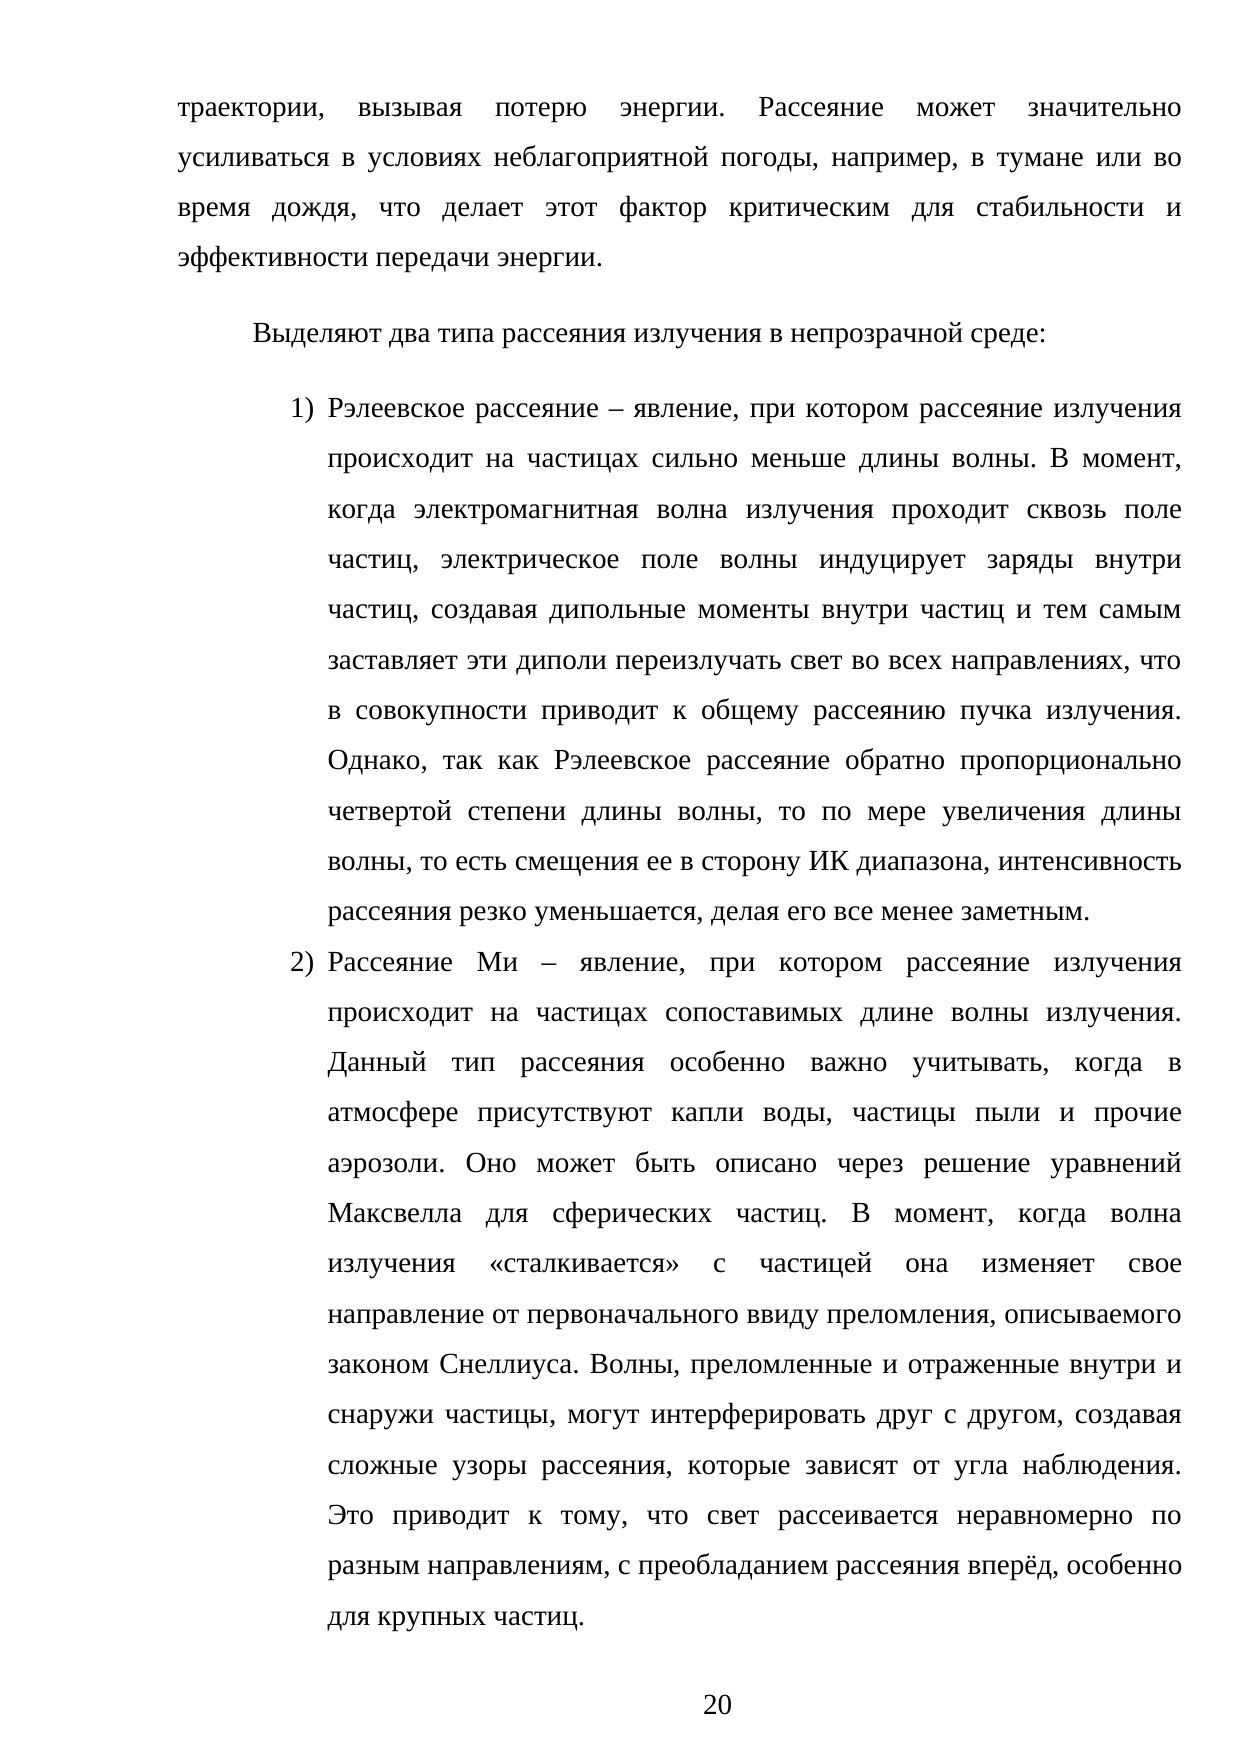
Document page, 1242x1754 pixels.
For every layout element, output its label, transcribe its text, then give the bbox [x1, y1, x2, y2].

text Выделяют два типа рассеяния излучения в непрозрачной среде: [177, 315, 1183, 348]
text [177, 89, 1183, 273]
list Рассеяние Ми – явление, при котором рассеяние излучения происходит на частицах сопоставимых длине волны излучения. Данный тип рассеяния особенно важно учитывать, когда в атмосфере присутствуют капли воды, частицы пыли и прочие аэрозоли. Оно может быть описано через решение уравнений Максвелла для сферических частиц. В момент, когда волна излучения «сталкивается» с частицей она изменяет свое направление от первоначального ввиду преломления, описываемого законом Снеллиуса. Волны, преломленные и отраженные внутри и снаружи частицы, могут интерферировать друг с другом, создавая сложные узоры рассеяния, которые зависят от угла наблюдения. Это приводит к тому, что свет рассеивается неравномерно по разным направлениям, с преобладанием рассеяния вперёд, особенно для крупных частиц. [290, 944, 1183, 1631]
list Рэлеевское рассеяние – явление, при котором рассеяние излучения происходит на частицах сильно меньше длины волны. В момент, когда электромагнитная волна излучения проходит сквозь поле частиц, электрическое поле волны индуцирует заряды внутри частиц, создавая дипольные моменты внутри частиц и тем самым заставляет эти диполи переизлучать свет во всех направлениях, что в совокупности приводит к общему рассеянию пучка излучения. Однако, так как Рэлеевское рассеяние обратно пропорционально четвертой степени длины волны, то по мере увеличения длины волны, то есть смещения ее в сторону ИК диапазона, интенсивность рассеяния резко уменьшается, делая его все менее заметным. [290, 390, 1183, 927]
